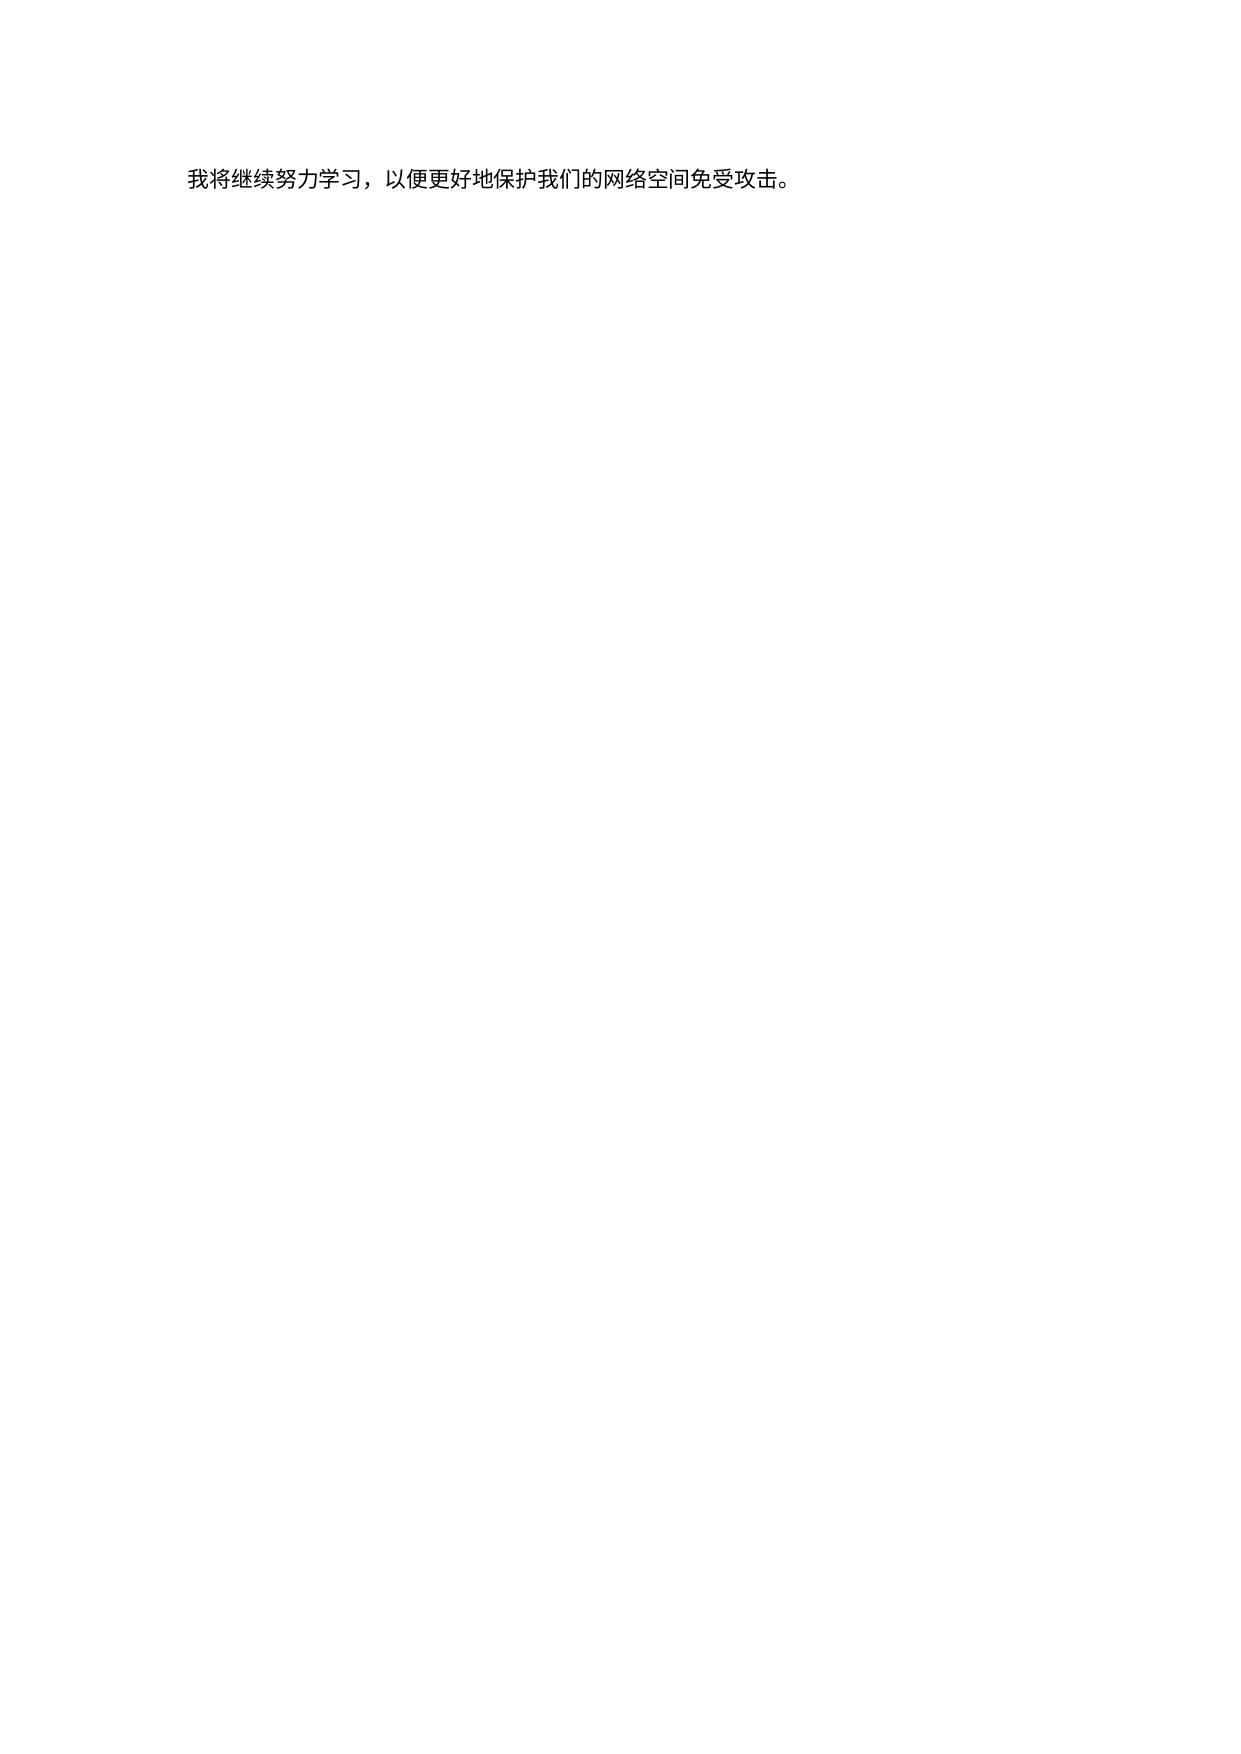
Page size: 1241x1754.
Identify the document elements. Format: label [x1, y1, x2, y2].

text [187, 162, 1053, 194]
